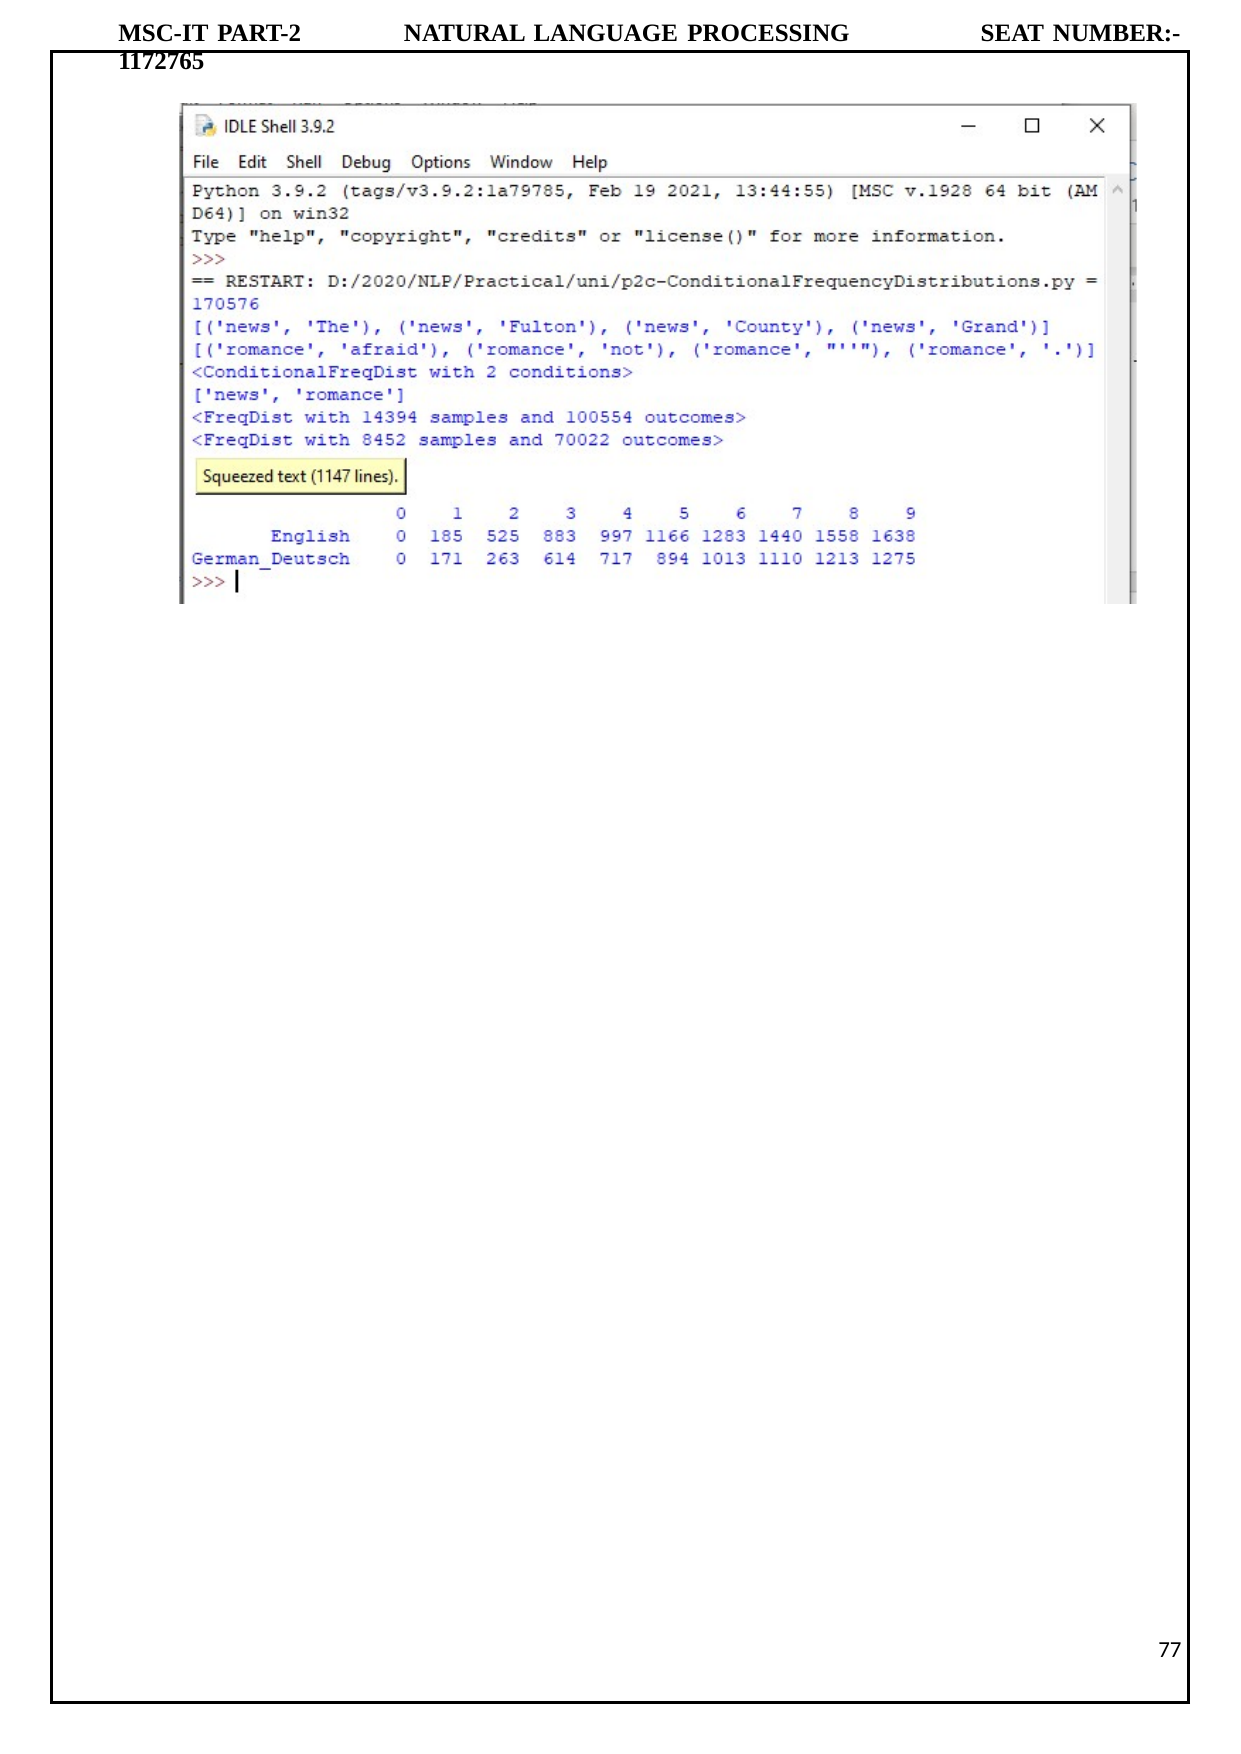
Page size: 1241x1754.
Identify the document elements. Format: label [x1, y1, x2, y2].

picture [179, 103, 1137, 604]
